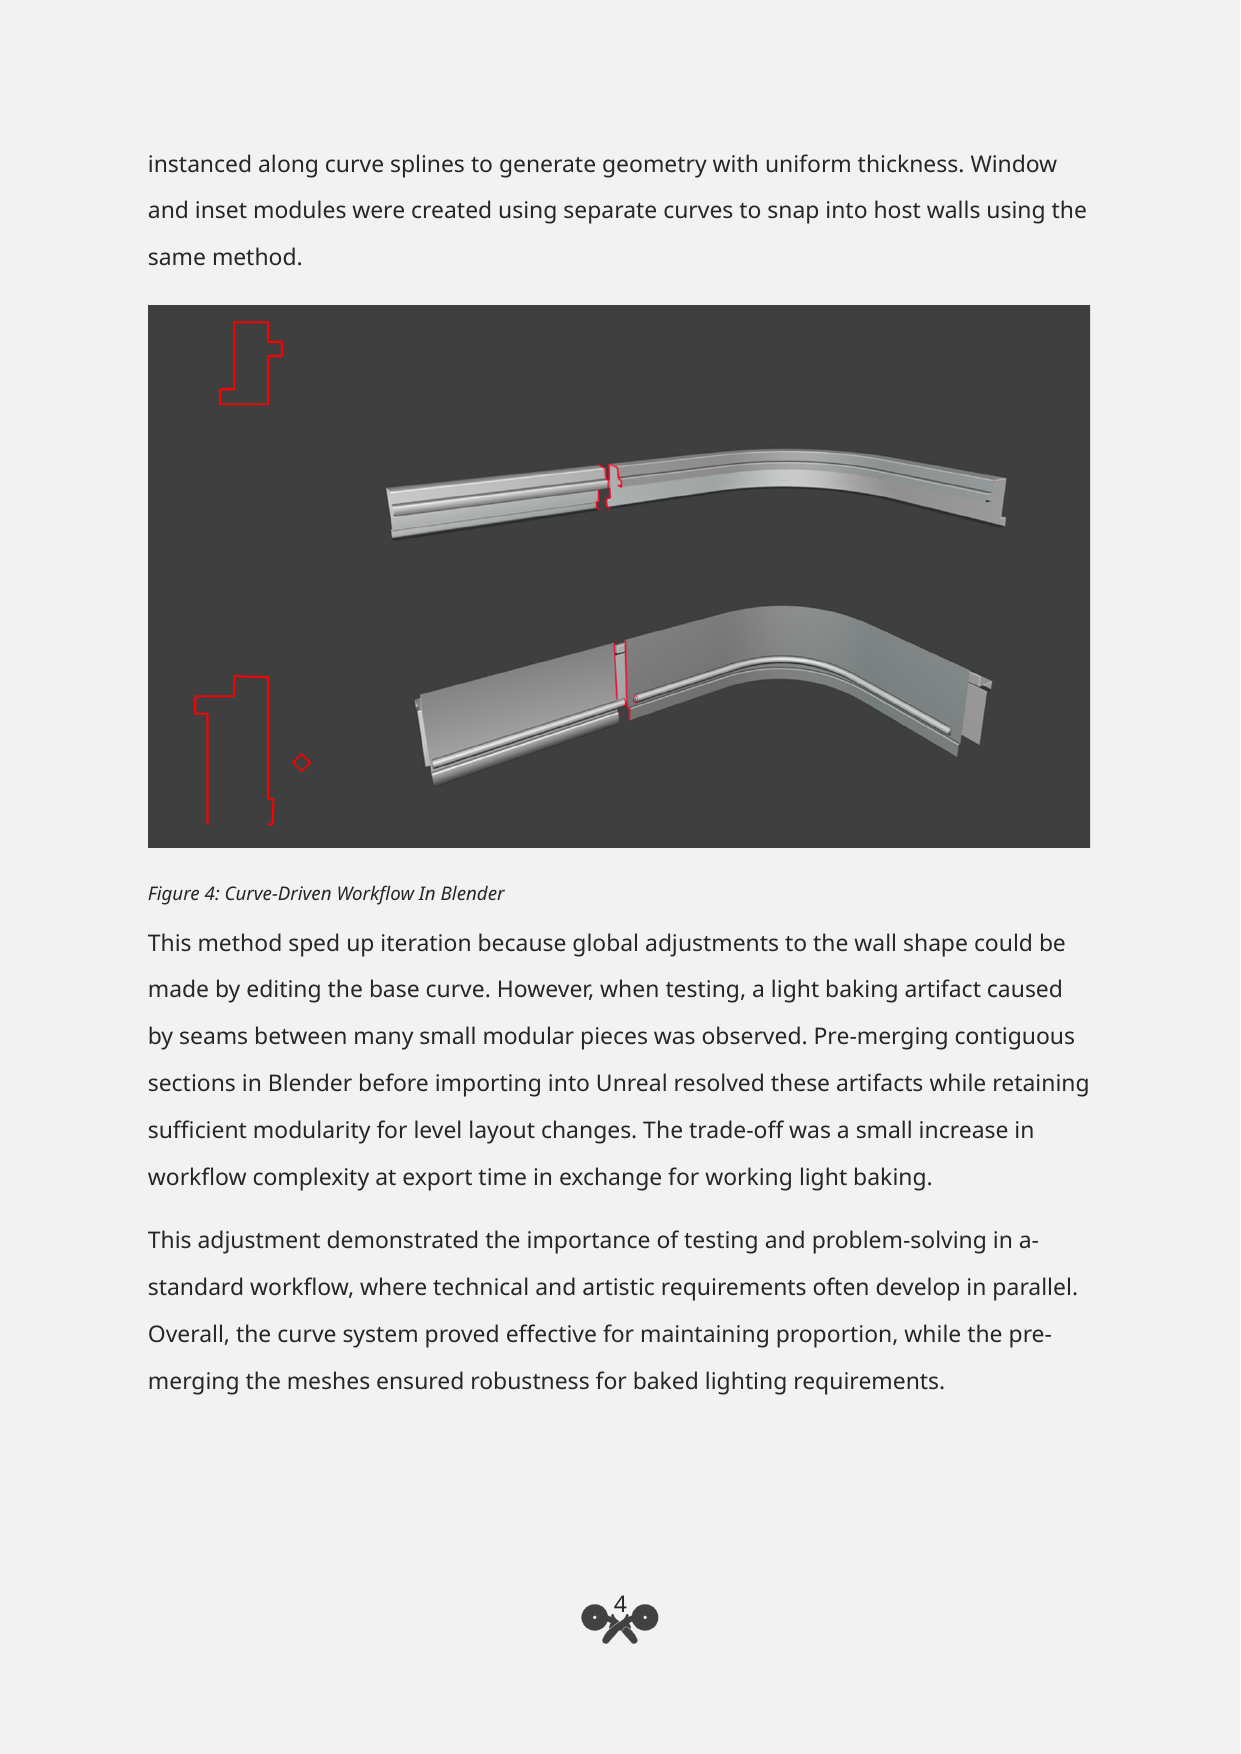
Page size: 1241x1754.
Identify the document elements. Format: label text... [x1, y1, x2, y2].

picture [148, 305, 1091, 848]
text Figure 4: Curve-Driven Workflow In Blender [148, 880, 1093, 906]
picture [581, 1561, 659, 1644]
text This adjustment demonstrated the importance of testing and problem-solving in a-standard workflow, where technical and artistic requirements often develop in parallel. Overall, the curve system proved effective for maintaining proportion, while the pre-merging the meshes ensured robustness for baked lighting requirements. [148, 1224, 1093, 1396]
text This method sped up iteration because global adjustments to the wall shape could be made by editing the base curve. However, when testing, a light baking artifact caused by seams between many small modular pieces was observed. Pre-merging contiguous sections in Blender before importing into Unreal resolved these artifacts while retaining sufficient modularity for level layout changes. The trade-off was a small increase in workflow complexity at export time in exchange for working light baking. [148, 927, 1093, 1192]
